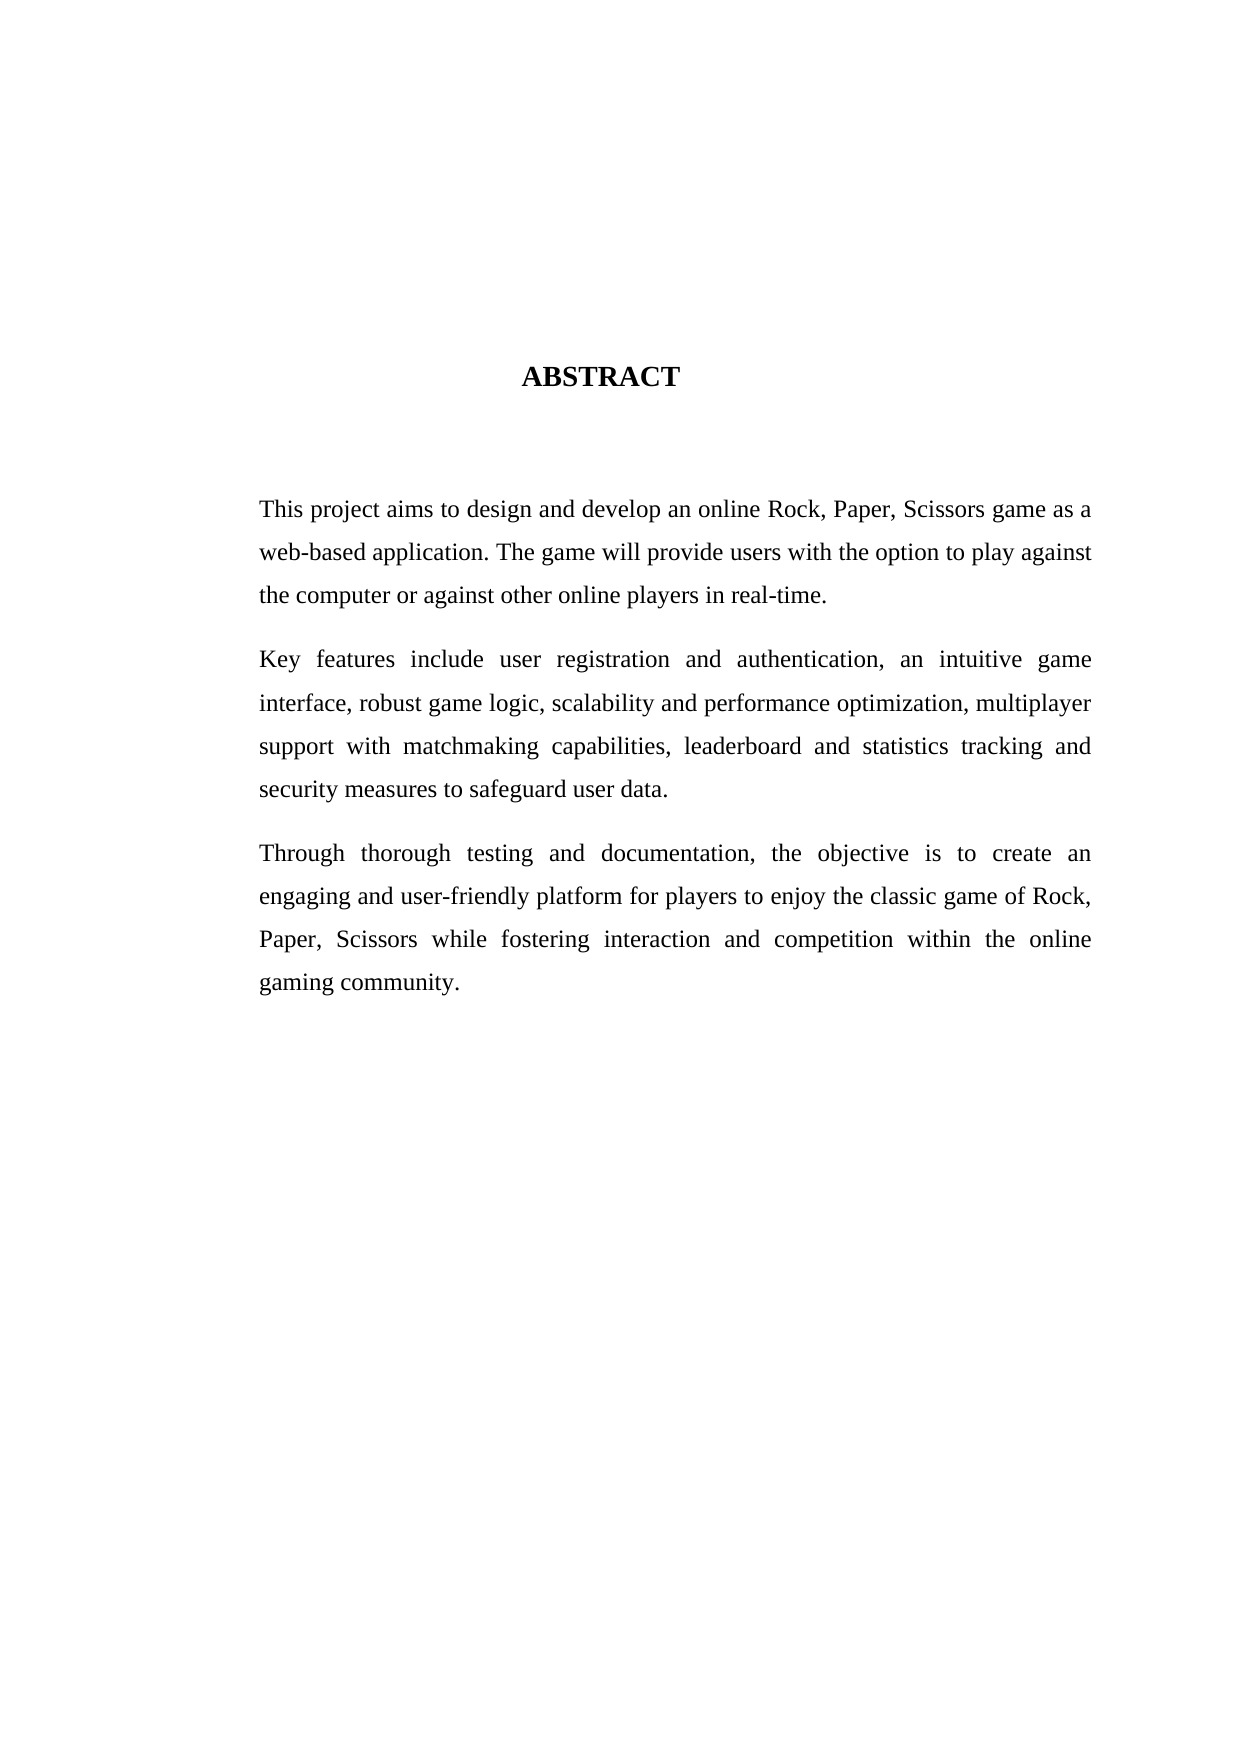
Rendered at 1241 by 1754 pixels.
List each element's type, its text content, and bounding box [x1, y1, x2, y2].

text ABSTRACT [446, 359, 1092, 392]
text Key features include user registration and authentication, an intuitive game interface, robust game logic, scalability and performance optimization, multiplayer support with matchmaking capabilities, leaderboard and statistics tracking and security measures to safeguard user data. [259, 644, 1092, 803]
text Through thorough testing and documentation, the objective is to create an engaging and user-friendly platform for players to enjoy the classic game of Rock, Paper, Scissors while fostering interaction and competition within the online gaming community. [259, 838, 1092, 996]
text This project aims to design and develop an online Rock, Paper, Scissors game as a web-based application. The game will provide users with the option to play against the computer or against other online players in real-time. [259, 494, 1092, 609]
